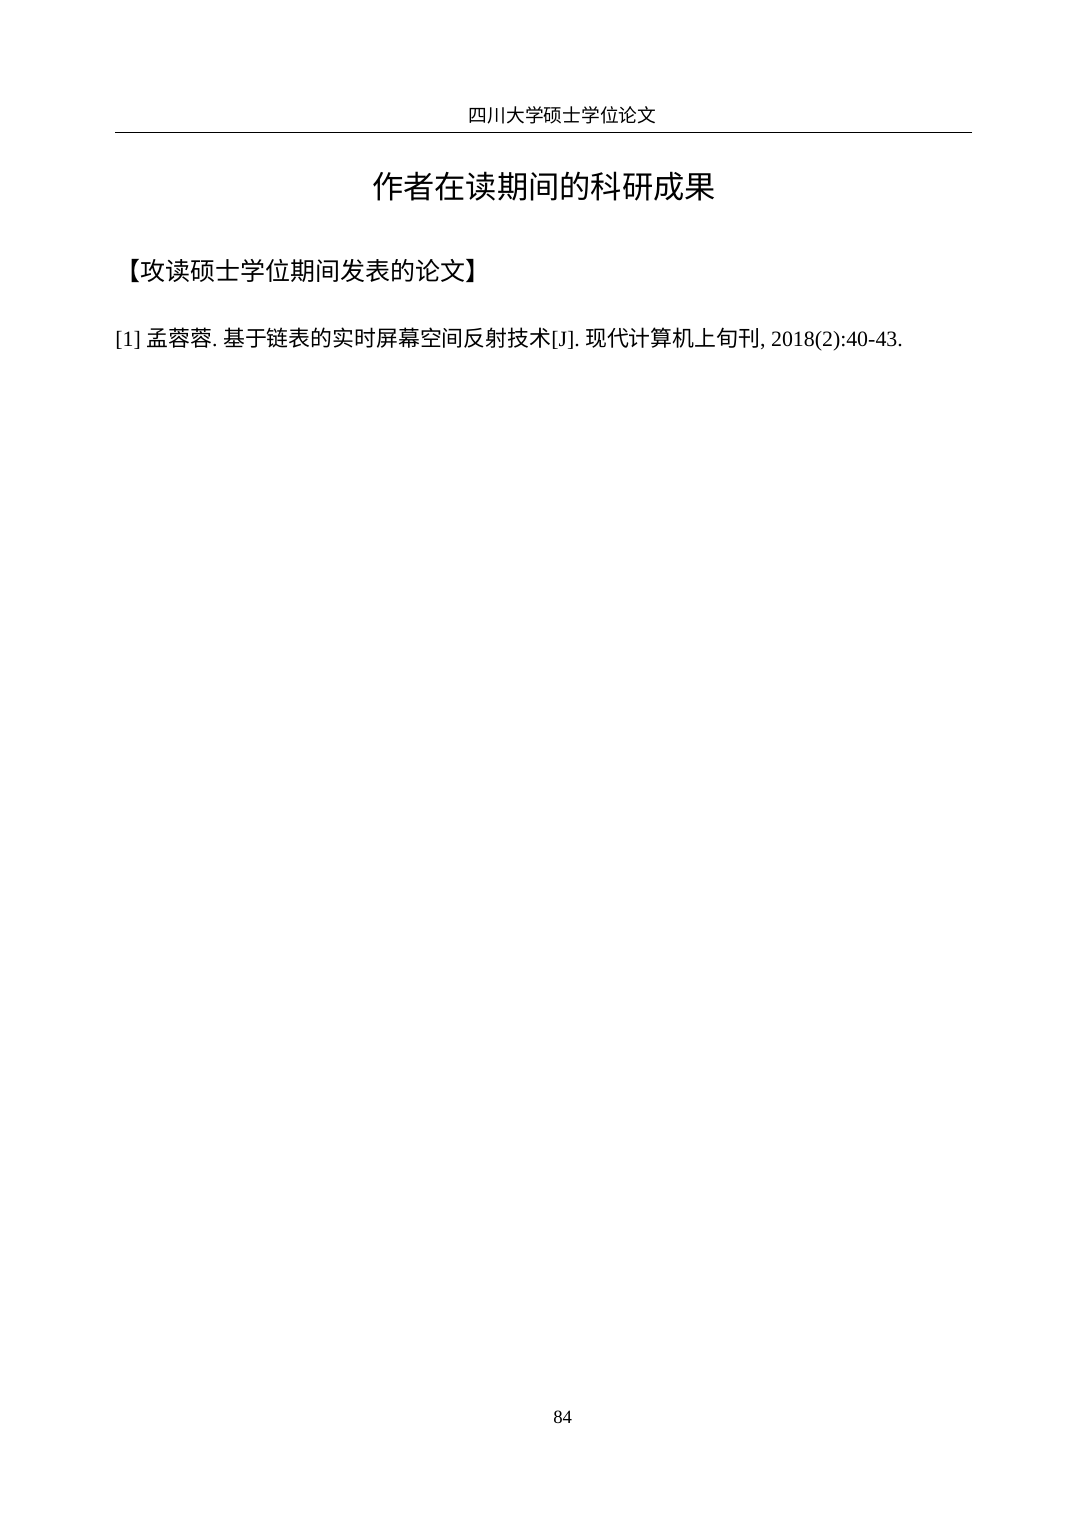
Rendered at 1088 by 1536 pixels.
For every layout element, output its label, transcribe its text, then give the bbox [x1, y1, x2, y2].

subtitle 作者在读期间的科研成果 [115, 151, 972, 218]
text 【攻读硕士学位期间发表的论文】 [115, 236, 972, 303]
text [1] 孟蓉蓉. 基于链表的实时屏幕空间反射技术[J]. 现代计算机上旬刊, 2018(2):40-43. [115, 320, 972, 354]
